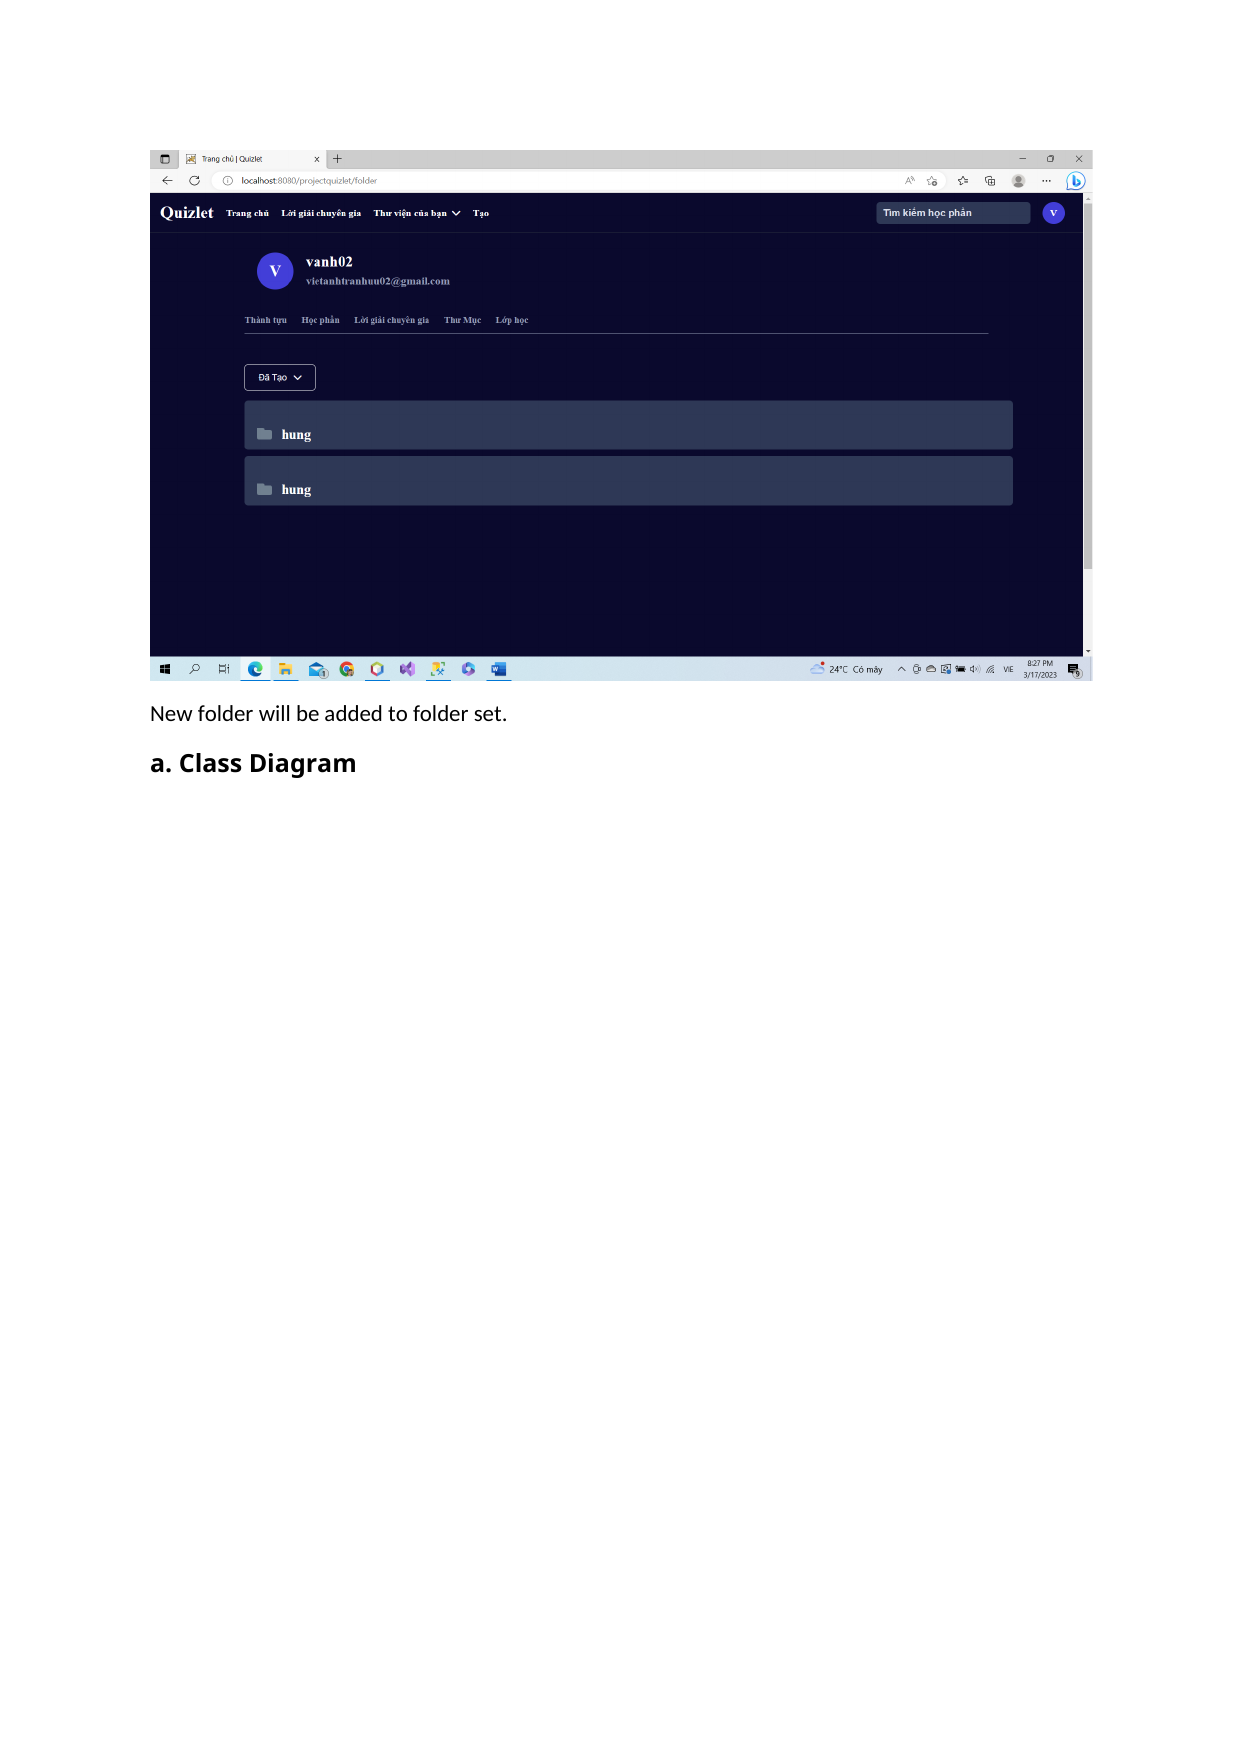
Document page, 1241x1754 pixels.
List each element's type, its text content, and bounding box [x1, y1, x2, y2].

picture [150, 150, 1093, 681]
text New folder will be added to folder set. [150, 699, 1093, 727]
subtitle a. Class Diagram [150, 746, 1093, 780]
